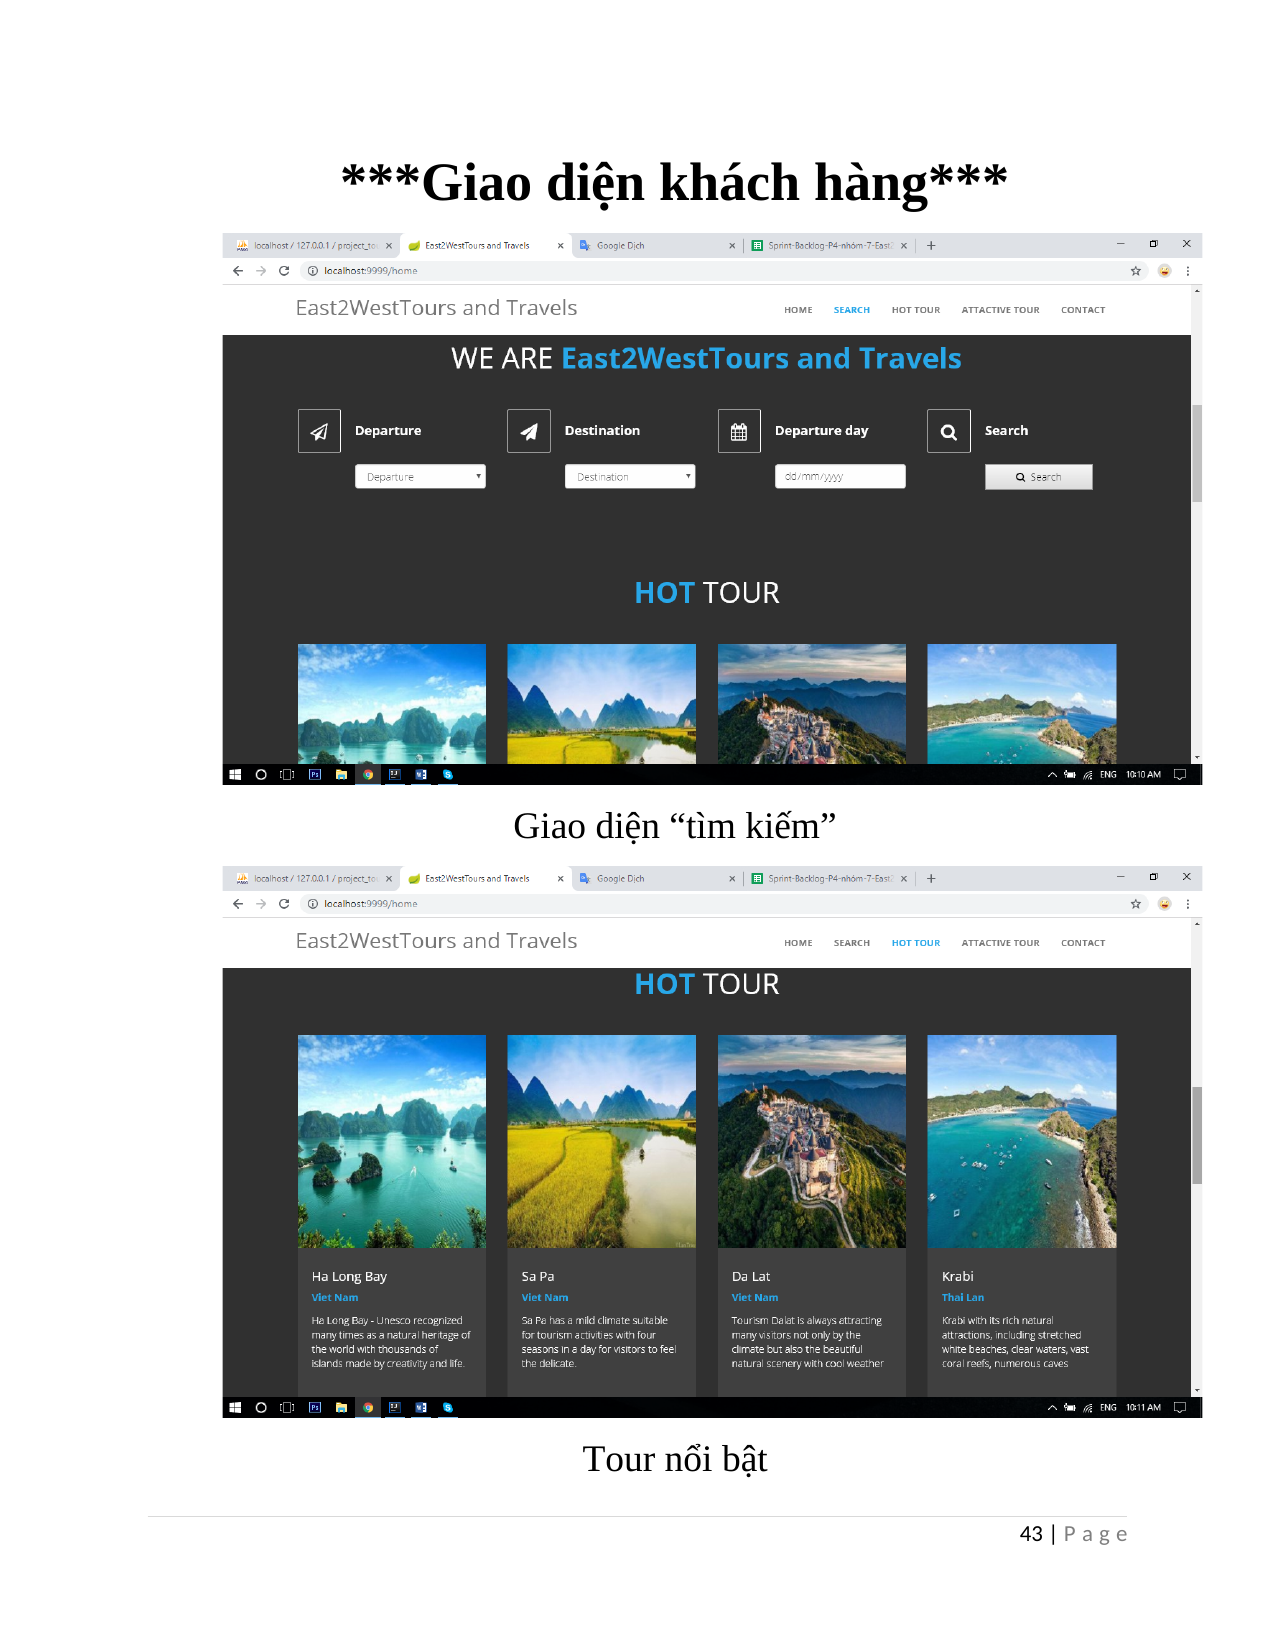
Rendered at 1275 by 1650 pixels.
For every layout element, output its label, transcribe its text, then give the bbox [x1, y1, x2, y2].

text ***Giao diện khách hàng*** [148, 150, 1127, 212]
picture [222, 866, 1203, 1418]
text Giao diện “tìm kiếm” [148, 803, 1127, 847]
picture [222, 233, 1203, 785]
text Tour nổi bật [148, 1436, 1127, 1479]
